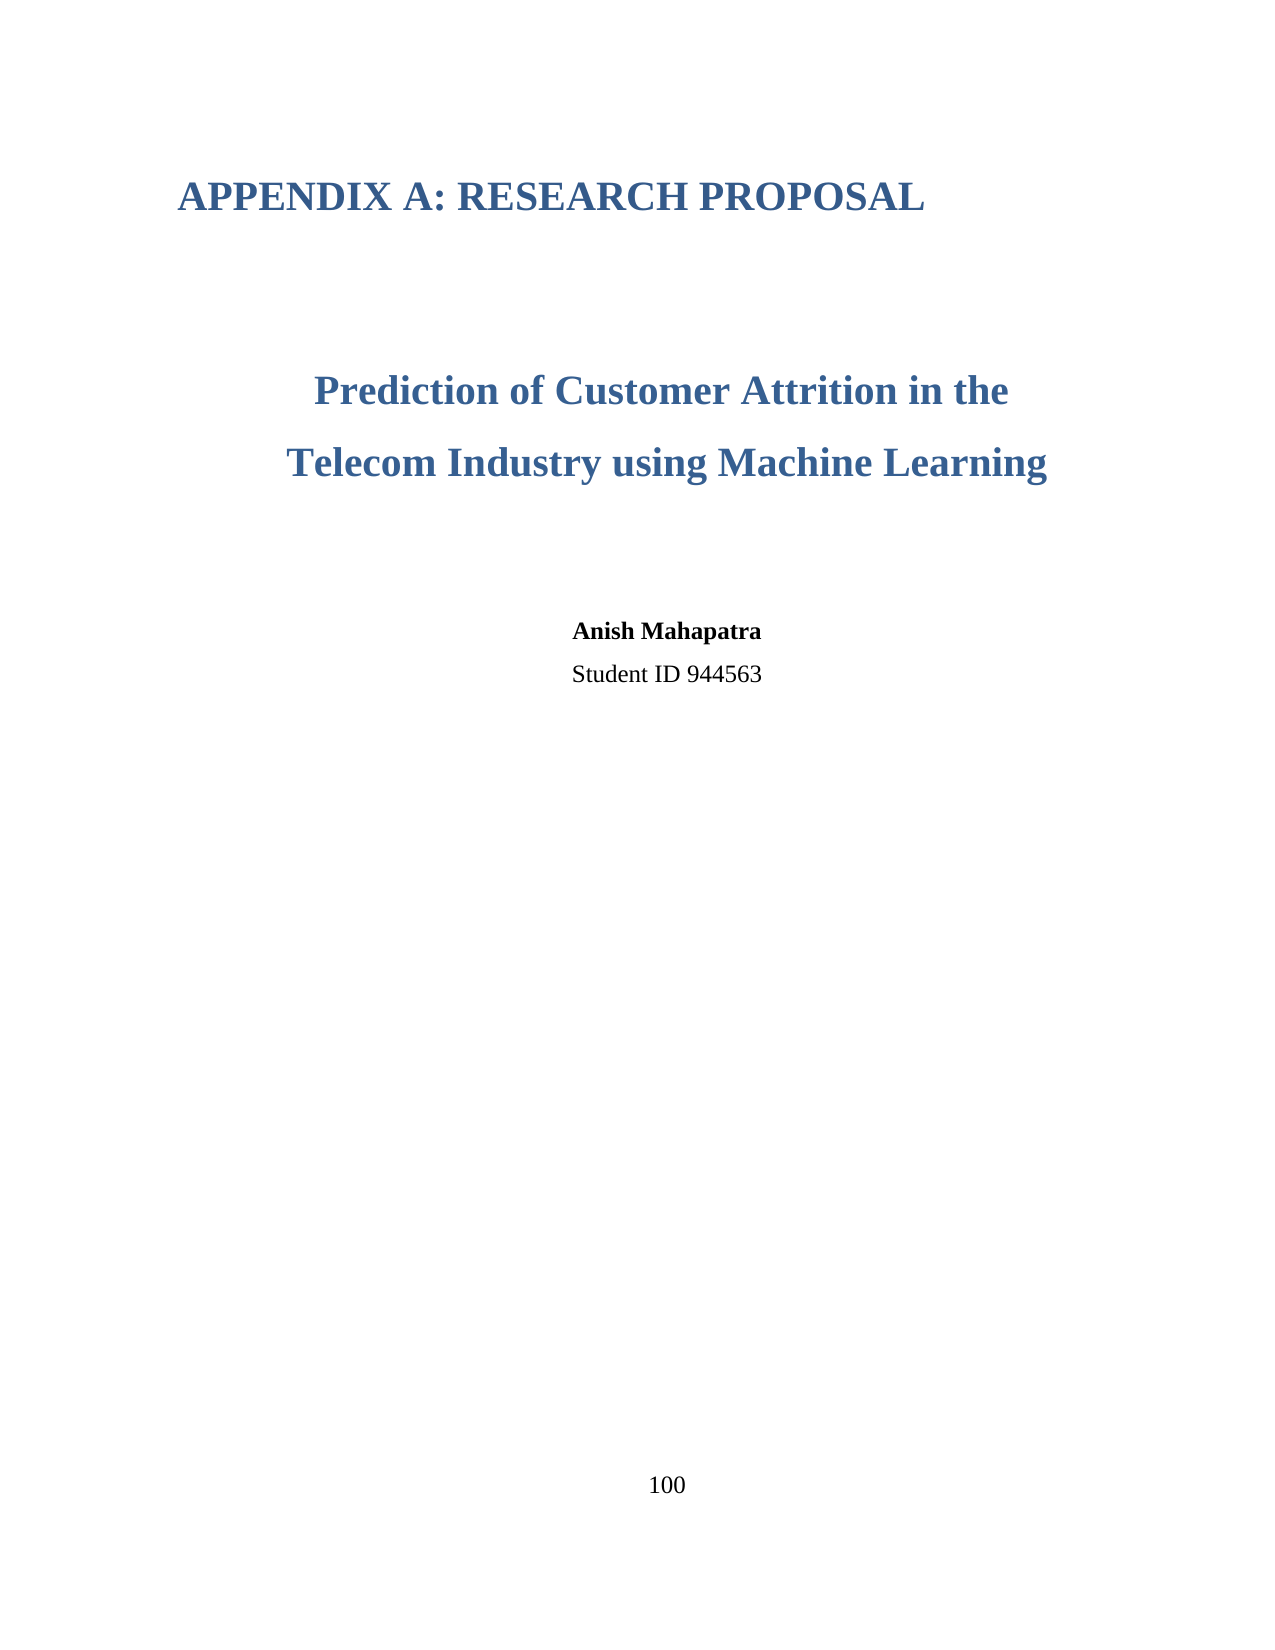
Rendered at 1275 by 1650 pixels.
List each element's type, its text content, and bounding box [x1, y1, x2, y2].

text Anish Mahapatra Student ID 944563 [177, 573, 1156, 688]
subtitle Prediction of Customer Attrition in the Telecom Industry using Machine Learning [177, 365, 1156, 485]
subtitle APPENDIX A: RESEARCH PROPOSAL [177, 171, 1156, 219]
